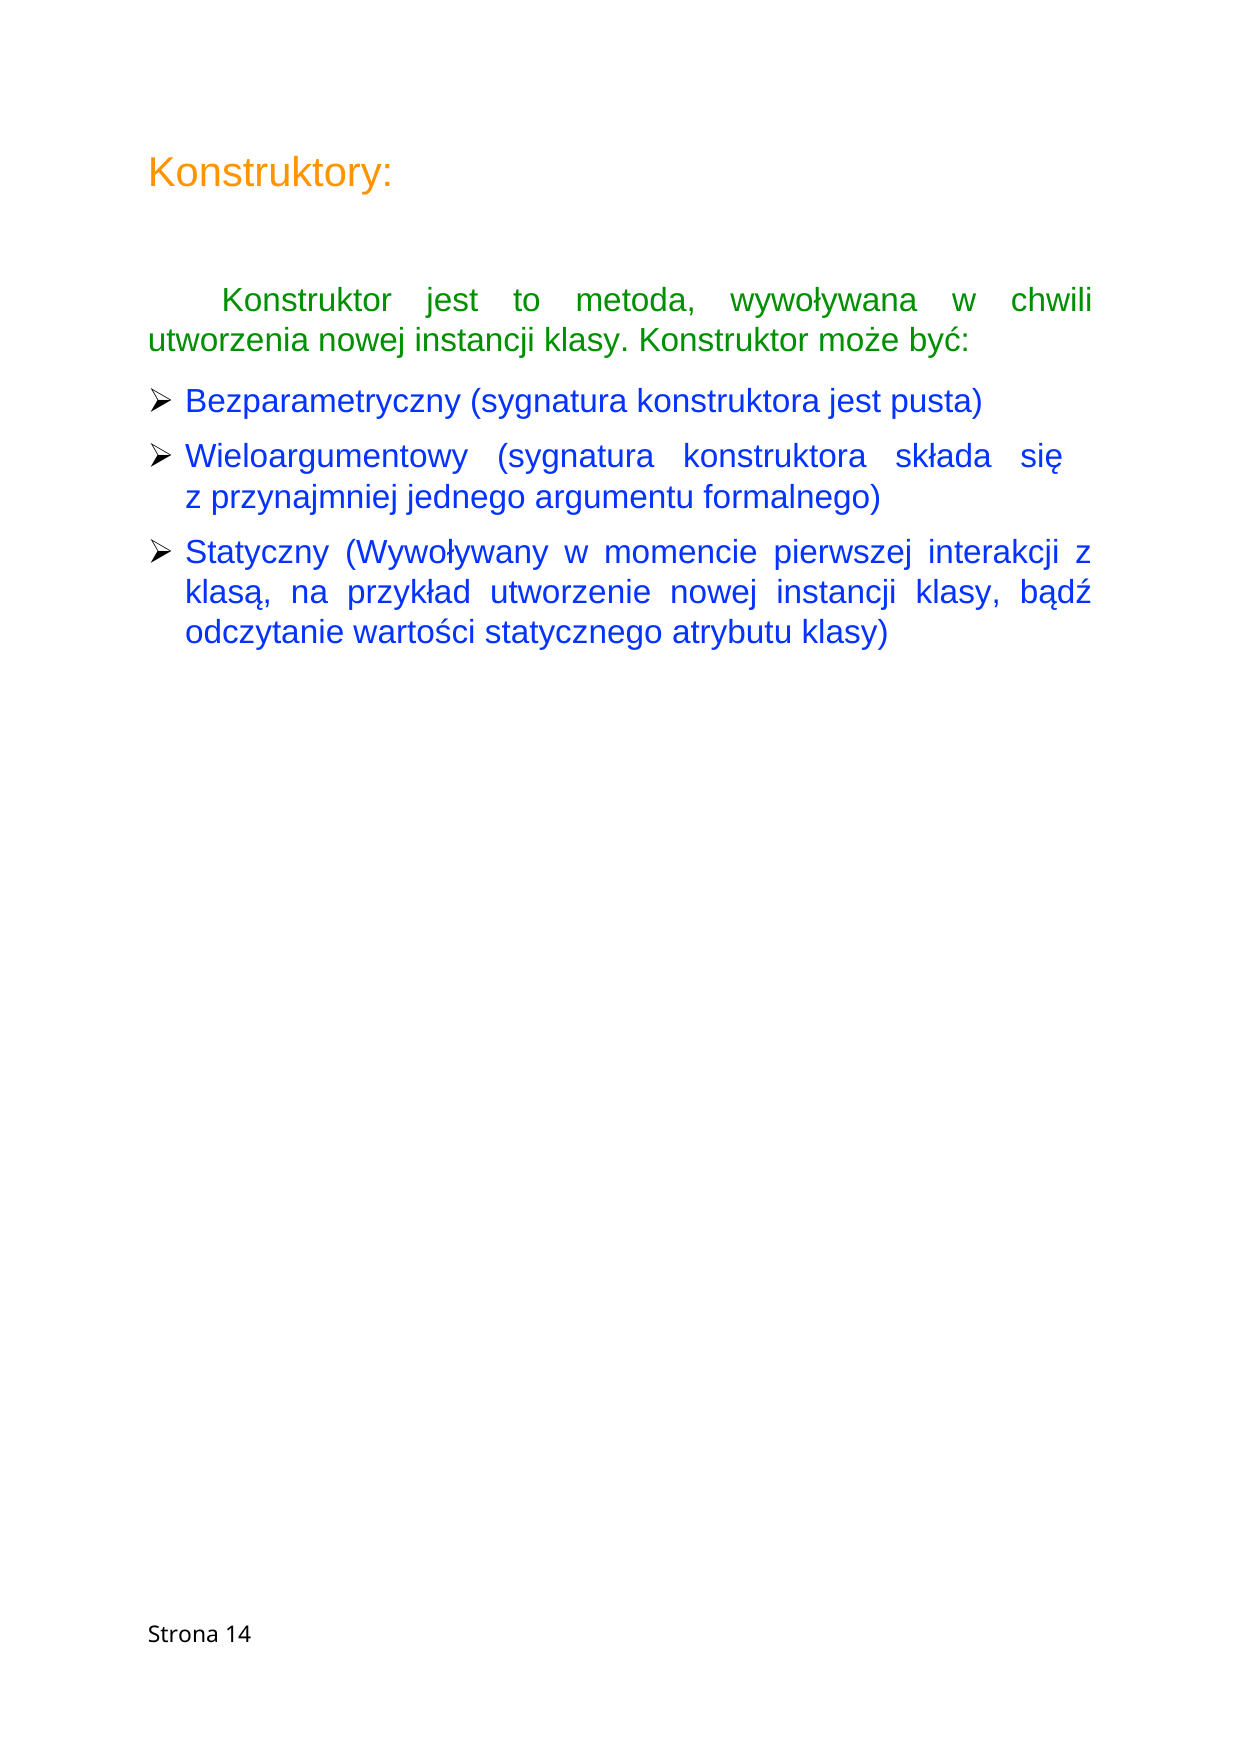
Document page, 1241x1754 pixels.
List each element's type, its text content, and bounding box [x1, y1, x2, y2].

list Bezparametryczny (sygnatura konstruktora jest pusta) [148, 381, 1093, 420]
list Statyczny (Wywoływany w momencie pierwszej interakcji z klasą, na przykład utworzenie nowej instancji klasy, bądź odczytanie wartości statycznego atrybutu klasy) [148, 532, 1093, 651]
list Wieloargumentowy (sygnatura konstruktora składa się z przynajmniej jednego argumentu formalnego) [148, 436, 1093, 515]
text Konstruktor jest to metoda, wywoływana w chwili utworzenia nowej instancji klasy. Konstruktor może być: [148, 280, 1093, 359]
